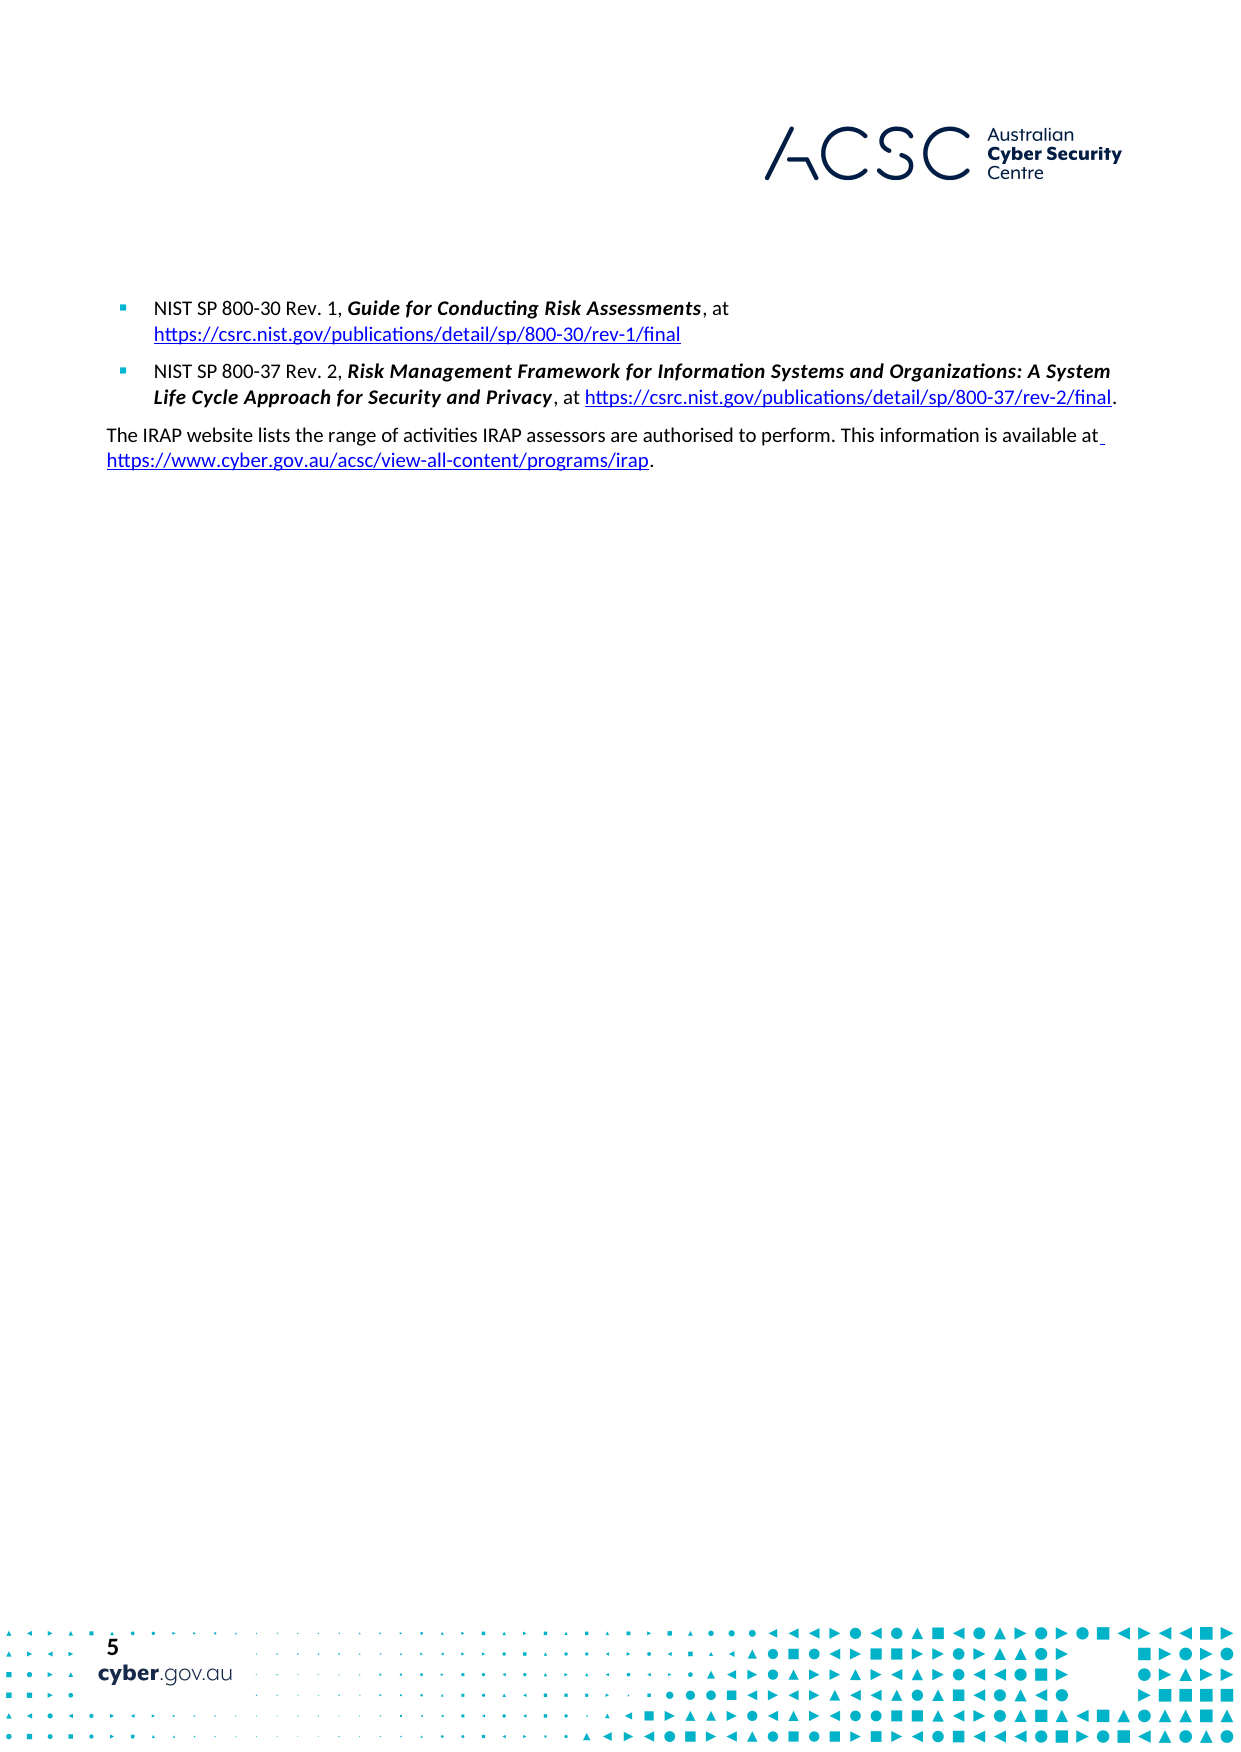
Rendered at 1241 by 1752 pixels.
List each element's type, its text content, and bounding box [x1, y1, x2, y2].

picture [0, 0, 1240, 317]
text The IRAP website lists the range of activities IRAP assessors are authorised to perform. This information is available at https://www.cyber.gov.au/acsc/view-all-content/programs/irap. [106, 422, 1122, 473]
text NIST SP 800-30 Rev. 1, Guide for Conducting Risk Assessments, at https://csrc.nist.gov/publications/detail/sp/800-30/rev-1/final [118, 295, 1122, 346]
text NIST SP 800-37 Rev. 2, Risk Management Framework for Information Systems and Organizations: A System Life Cycle Approach for Security and Privacy, at https://csrc.nist.gov/publications/detail/sp/800-37/rev-2/final. [118, 359, 1122, 409]
picture [0, 1624, 1237, 1747]
